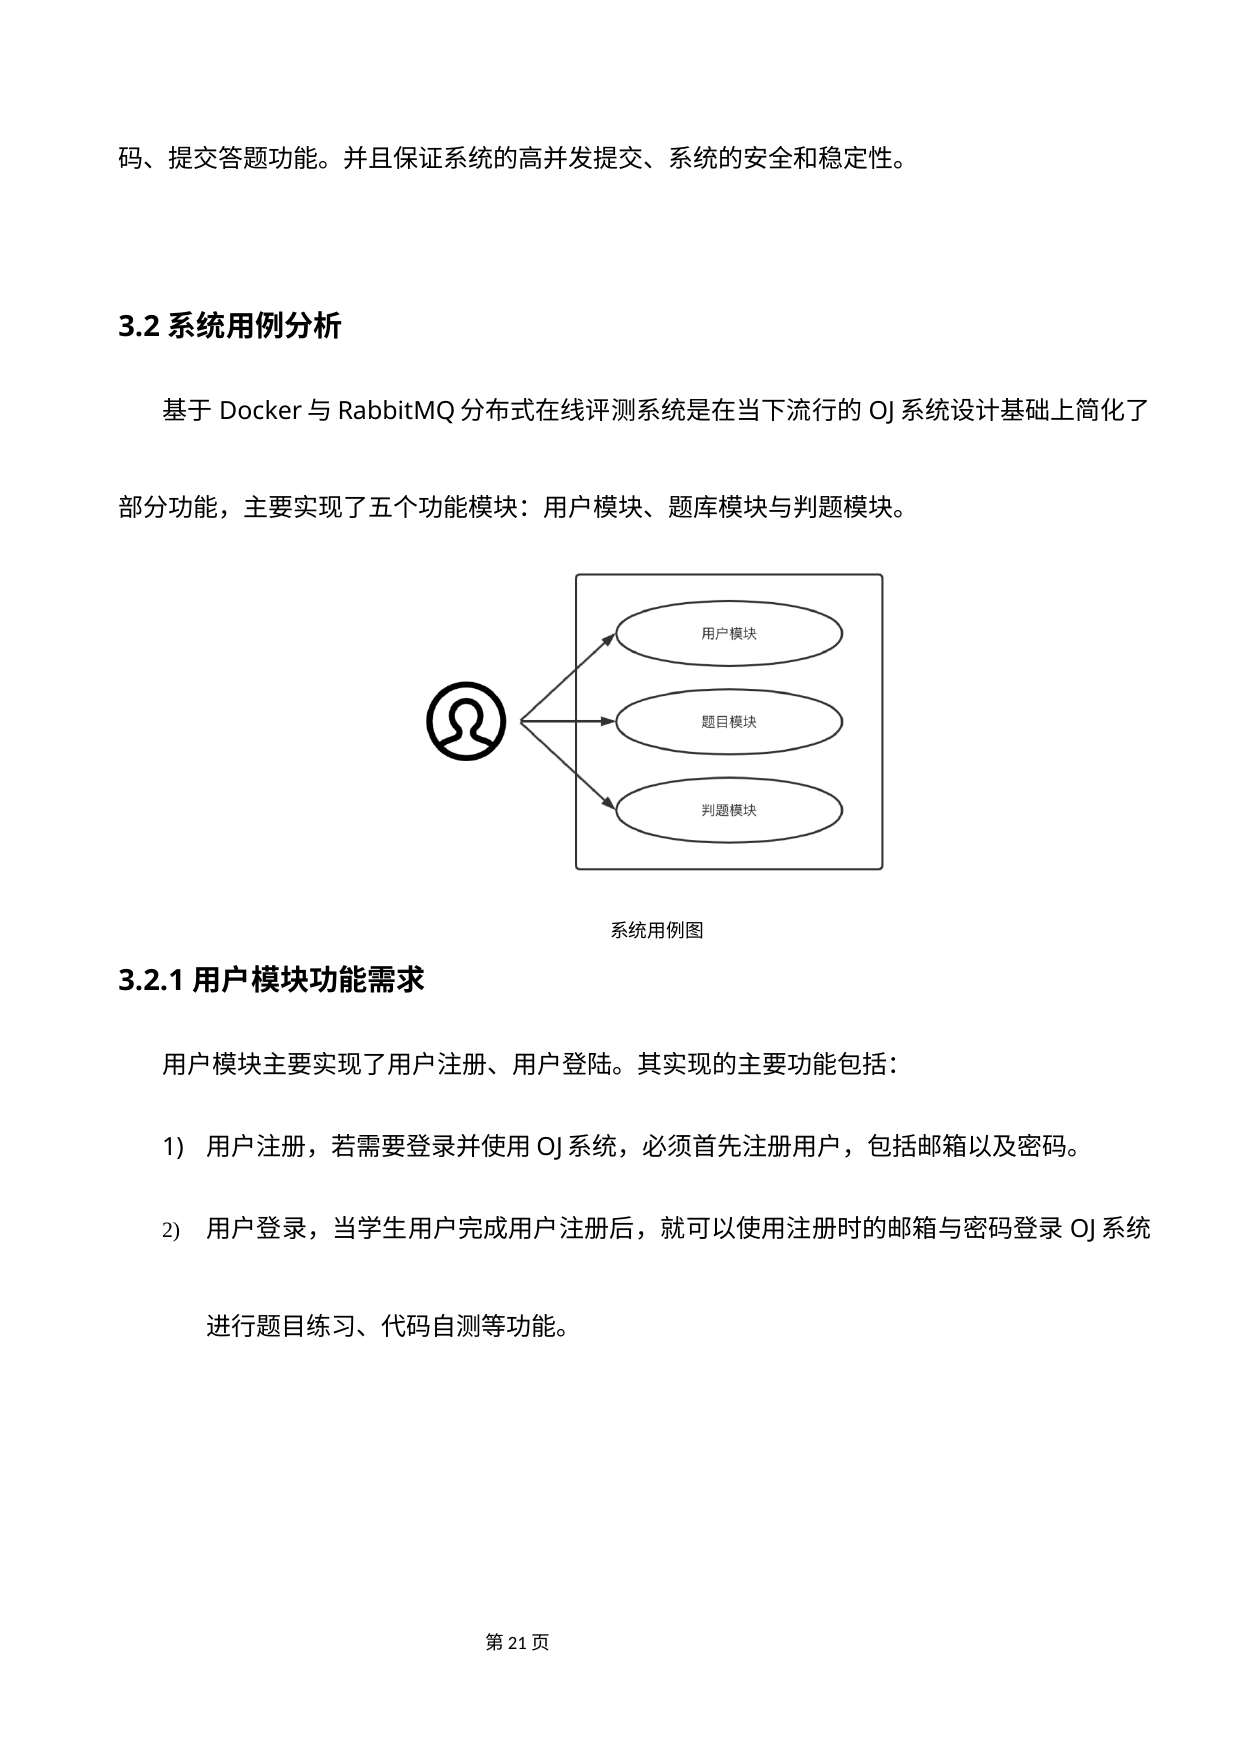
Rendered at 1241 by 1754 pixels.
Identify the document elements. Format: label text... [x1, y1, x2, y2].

text 基于 Docker与RabbitMQ分布式在线评测系统是在当下流行的OJ系统设计基础上简化了部分功能，主要实现了五个功能模块：用户模块、题库模块与判题模块。 [118, 377, 1152, 539]
list 用户注册，若需要登录并使用OJ系统，必须首先注册用户，包括邮箱以及密码。 [162, 1113, 1152, 1178]
text 用户模块主要实现了用户注册、用户登陆。其实现的主要功能包括： [118, 1031, 1152, 1096]
text 3.2.1 用户模块功能需求 [118, 946, 1152, 1011]
list 用户登录，当学生用户完成用户注册后，就可以使用注册时的邮箱与密码登录OJ系统进行题目练习、代码自测等功能。 [162, 1195, 1152, 1358]
text 系统用例图 [118, 914, 1152, 946]
picture [401, 556, 912, 886]
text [118, 125, 1152, 190]
text 3.2 系统用例分析 [118, 292, 1152, 357]
